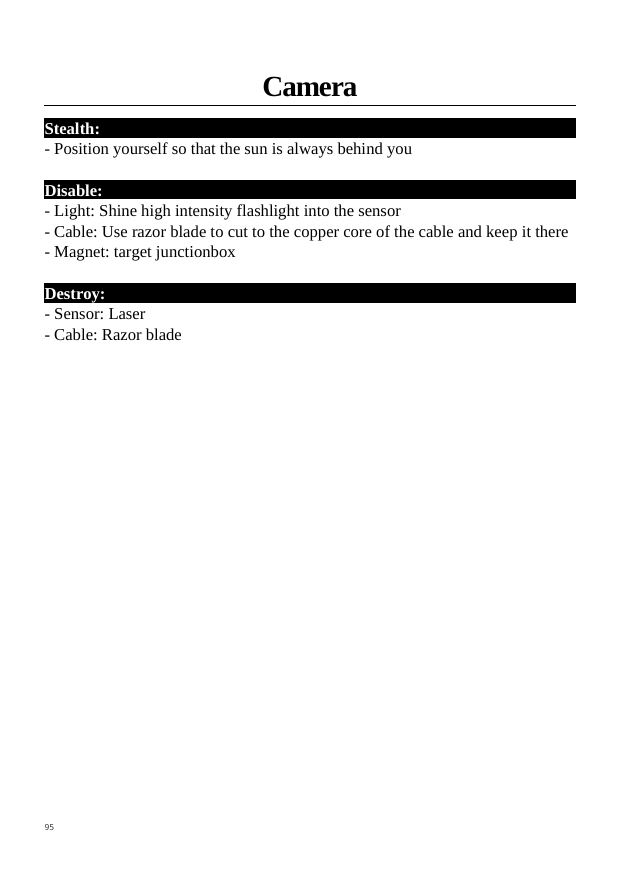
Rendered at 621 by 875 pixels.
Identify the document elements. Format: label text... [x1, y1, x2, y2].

subtitle Camera [44, 69, 576, 105]
text - Magnet: target junctionbox [44, 242, 576, 261]
text - Sensor: Laser [44, 304, 576, 323]
text - Cable: Razor blade [44, 325, 576, 344]
text - Cable: Use razor blade to cut to the copper core of the cable and keep it there [44, 222, 576, 241]
text - Light: Shine high intensity flashlight into the sensor [44, 201, 576, 220]
subtitle Disable: [44, 180, 576, 199]
subtitle Destroy: [44, 283, 576, 303]
text - Position yourself so that the sun is always behind you [44, 139, 576, 158]
subtitle Stealth: [44, 118, 576, 138]
